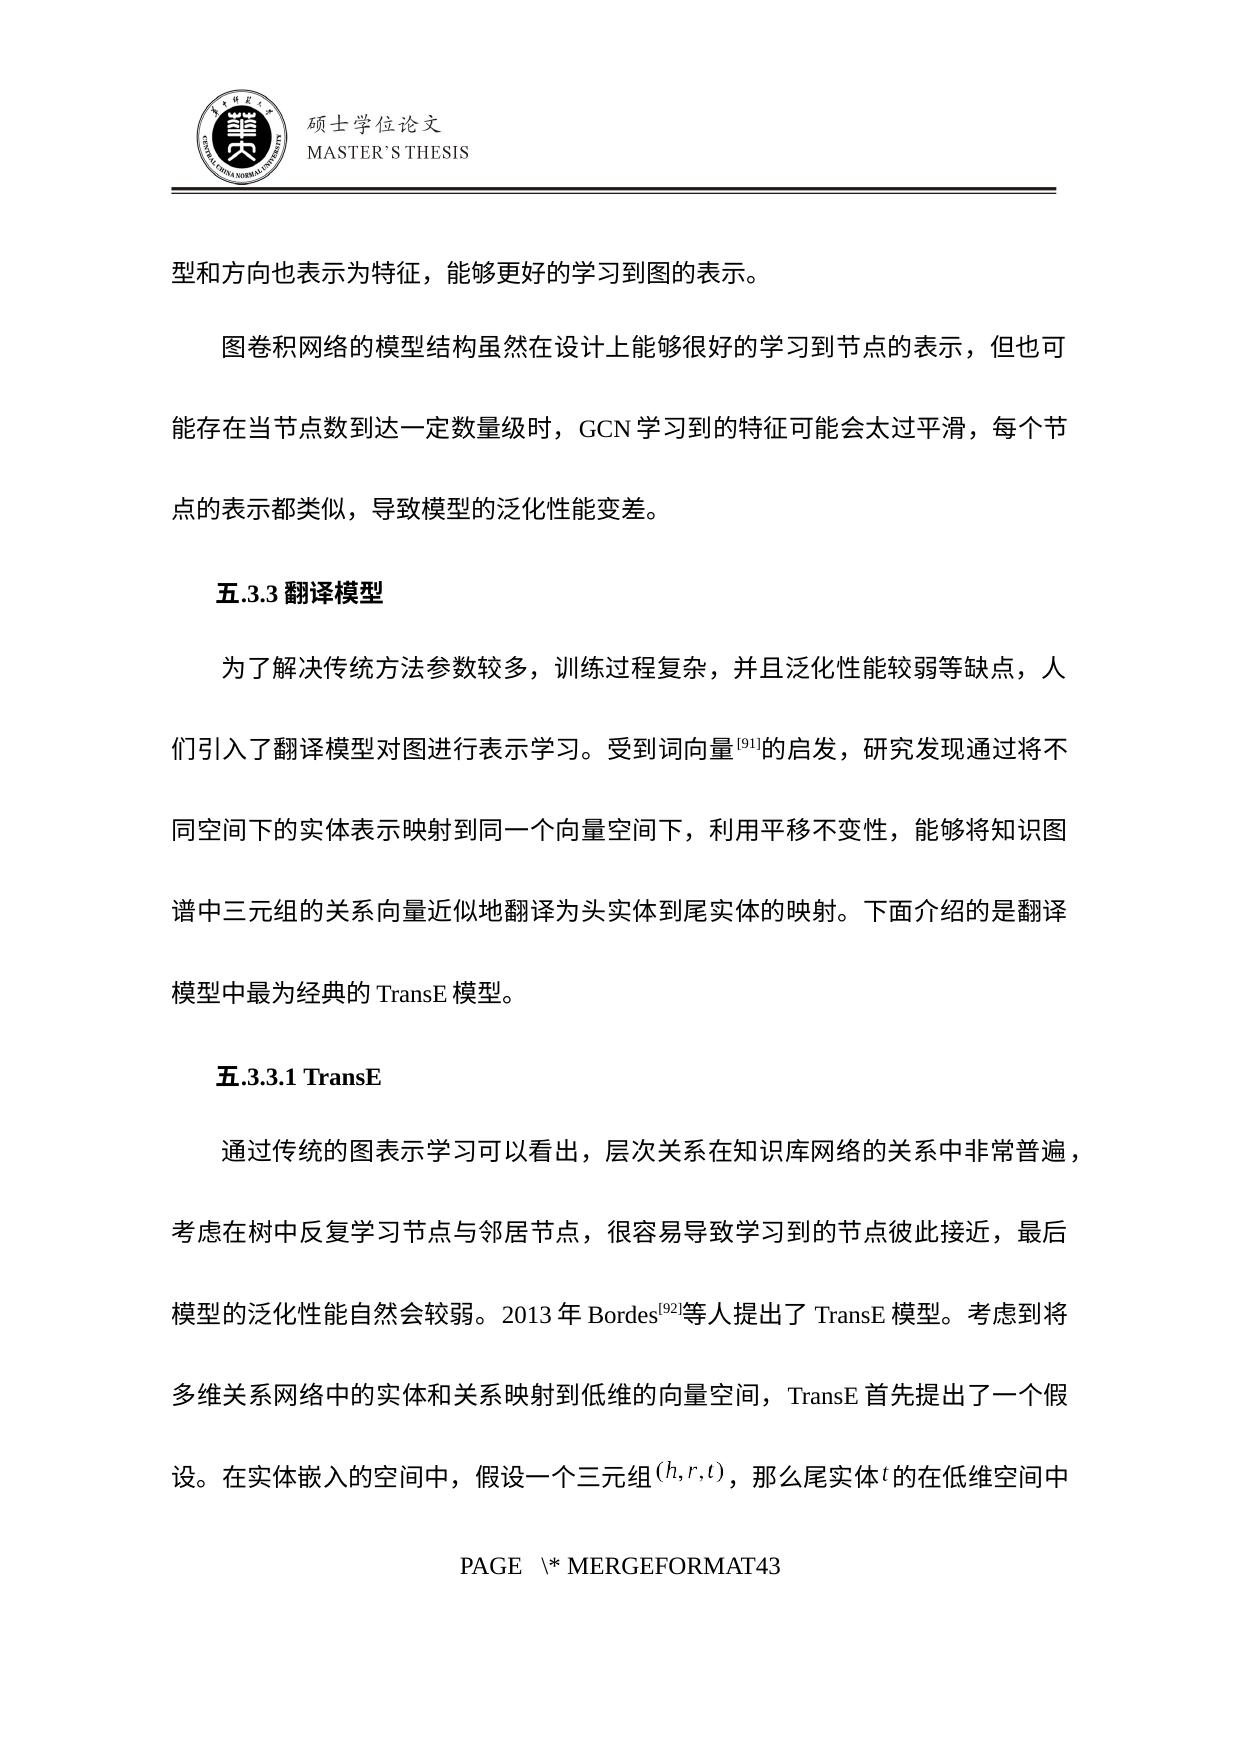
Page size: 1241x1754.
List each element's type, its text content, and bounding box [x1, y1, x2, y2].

picture [171, 88, 1057, 194]
text 为了解决传统方法参数较多，训练过程复杂，并且泛化性能较弱等缺点，人们引入了翻译模型对图进行表示学习。受到词向量[91]的启发，研究发现通过将不同空间下的实体表示映射到同一个向量空间下，利用平移不变性，能够将知识图谱中三元组的关系向量近似地翻译为头实体到尾实体的映射。下面介绍的是翻译模型中最为经典的TransE模型。 [171, 634, 1069, 1024]
text 图卷积网络的模型结构虽然在设计上能够很好的学习到节点的表示，但也可能存在当节点数到达一定数量级时，GCN学习到的特征可能会太过平滑，每个节点的表示都类似，导致模型的泛化性能变差。 [171, 313, 1069, 540]
subtitle TransE [216, 1042, 1069, 1107]
subtitle 翻译模型 [216, 559, 1069, 624]
